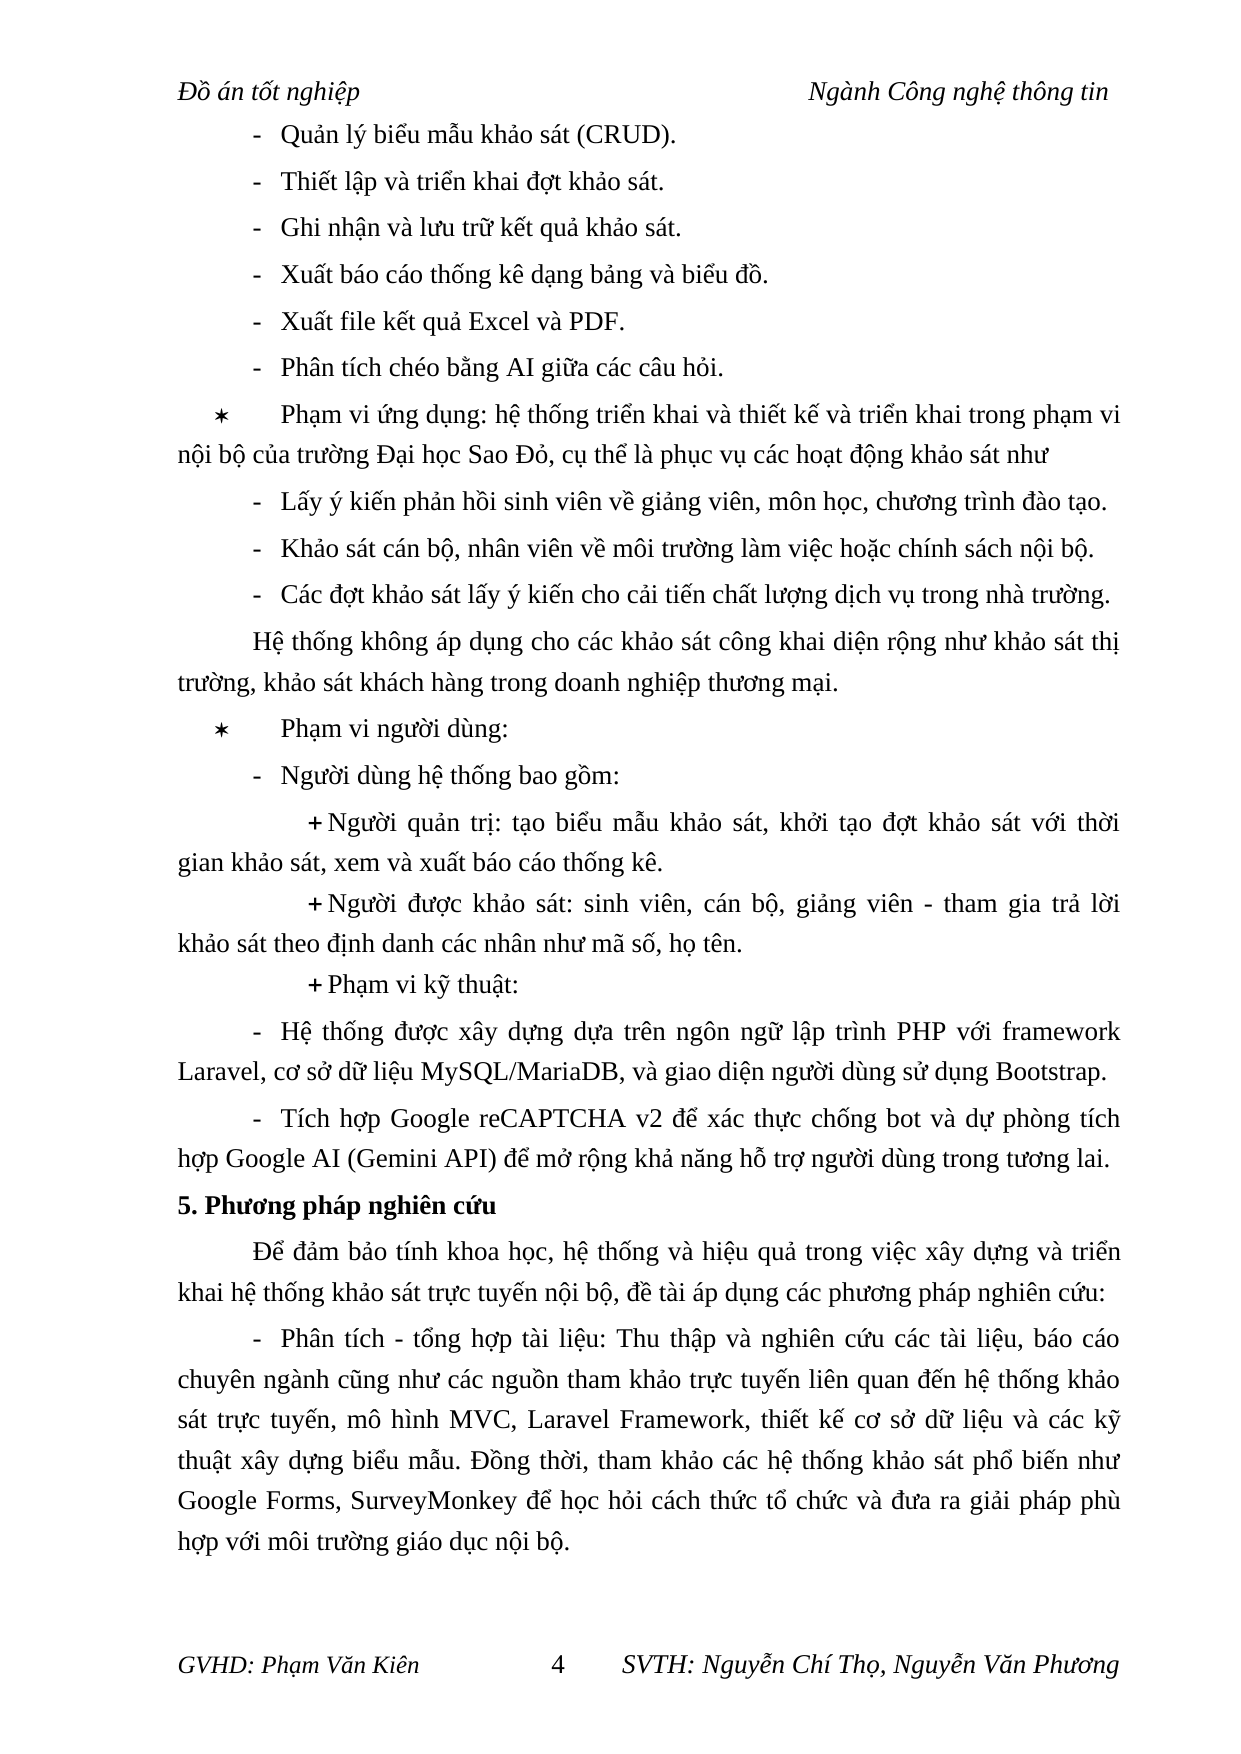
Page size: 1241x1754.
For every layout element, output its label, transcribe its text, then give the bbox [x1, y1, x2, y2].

text Phân tích chéo bằng AI giữa các câu hỏi. [177, 351, 1122, 383]
text Thiết lập và triển khai đợt khảo sát. [177, 165, 1122, 196]
text Tích hợp Google reCAPTCHA v2 để xác thực chống bot và dự phòng tích hợp Google AI (Gemini API) để mở rộng khả năng hỗ trợ người dùng trong tương lai. [177, 1102, 1122, 1173]
text Người quản trị: tạo biểu mẫu khảo sát, khởi tạo đợt khảo sát với thời gian khảo sát, xem và xuất báo cáo thống kê. [177, 806, 1122, 878]
text Lấy ý kiến phản hồi sinh viên về giảng viên, môn học, chương trình đào tạo. [177, 485, 1122, 516]
text Quản lý biểu mẫu khảo sát (CRUD). [177, 118, 1122, 149]
text Hệ thống được xây dựng dựa trên ngôn ngữ lập trình PHP với framework Laravel, cơ sở dữ liệu MySQL/MariaDB, và giao diện người dùng sử dụng Bootstrap. [177, 1015, 1122, 1086]
list Phạm vi người dùng: [177, 712, 1122, 744]
list Phạm vi ứng dụng: hệ thống triển khai và thiết kế và triển khai trong phạm vi nội bộ của trường Đại học Sao Đỏ, cụ thể là phục vụ các hoạt động khảo sát như [177, 398, 1122, 470]
text Người được khảo sát: sinh viên, cán bộ, giảng viên - tham gia trả lời khảo sát theo định danh các nhân như mã số, họ tên. [177, 887, 1122, 958]
text Xuất file kết quả Excel và PDF. [177, 305, 1122, 336]
text Để đảm bảo tính khoa học, hệ thống và hiệu quả trong việc xây dựng và triển khai hệ thống khảo sát trực tuyến nội bộ, đề tài áp dụng các phương pháp nghiên cứu: [177, 1236, 1122, 1307]
text Xuất báo cáo thống kê dạng bảng và biểu đồ. [177, 258, 1122, 289]
text Các đợt khảo sát lấy ý kiến cho cải tiến chất lượng dịch vụ trong nhà trường. [177, 579, 1122, 610]
text Người dùng hệ thống bao gồm: [177, 759, 1122, 790]
text Phạm vi kỹ thuật: [177, 968, 1122, 999]
text Khảo sát cán bộ, nhân viên về môi trường làm việc hoặc chính sách nội bộ. [177, 532, 1122, 563]
text Ghi nhận và lưu trữ kết quả khảo sát. [177, 211, 1122, 243]
text Phân tích - tổng hợp tài liệu: Thu thập và nghiên cứu các tài liệu, báo cáo chuyên ngành cũng như các nguồn tham khảo trực tuyến liên quan đến hệ thống khảo sát trực tuyến, mô hình MVC, Laravel Framework, thiết kế cơ sở dữ liệu và các kỹ thuật xây dựng biểu mẫu. Đồng thời, tham khảo các hệ thống khảo sát phổ biến như Google Forms, SurveyMonkey để học hỏi cách thức tổ chức và đưa ra giải pháp phù hợp với môi trường giáo dục nội bộ. [177, 1323, 1122, 1556]
list Hệ thống không áp dụng cho các khảo sát công khai diện rộng như khảo sát thị trường, khảo sát khách hàng trong doanh nghiệp thương mại. [177, 625, 1122, 697]
subtitle 5. Phương pháp nghiên cứu [177, 1189, 1122, 1220]
